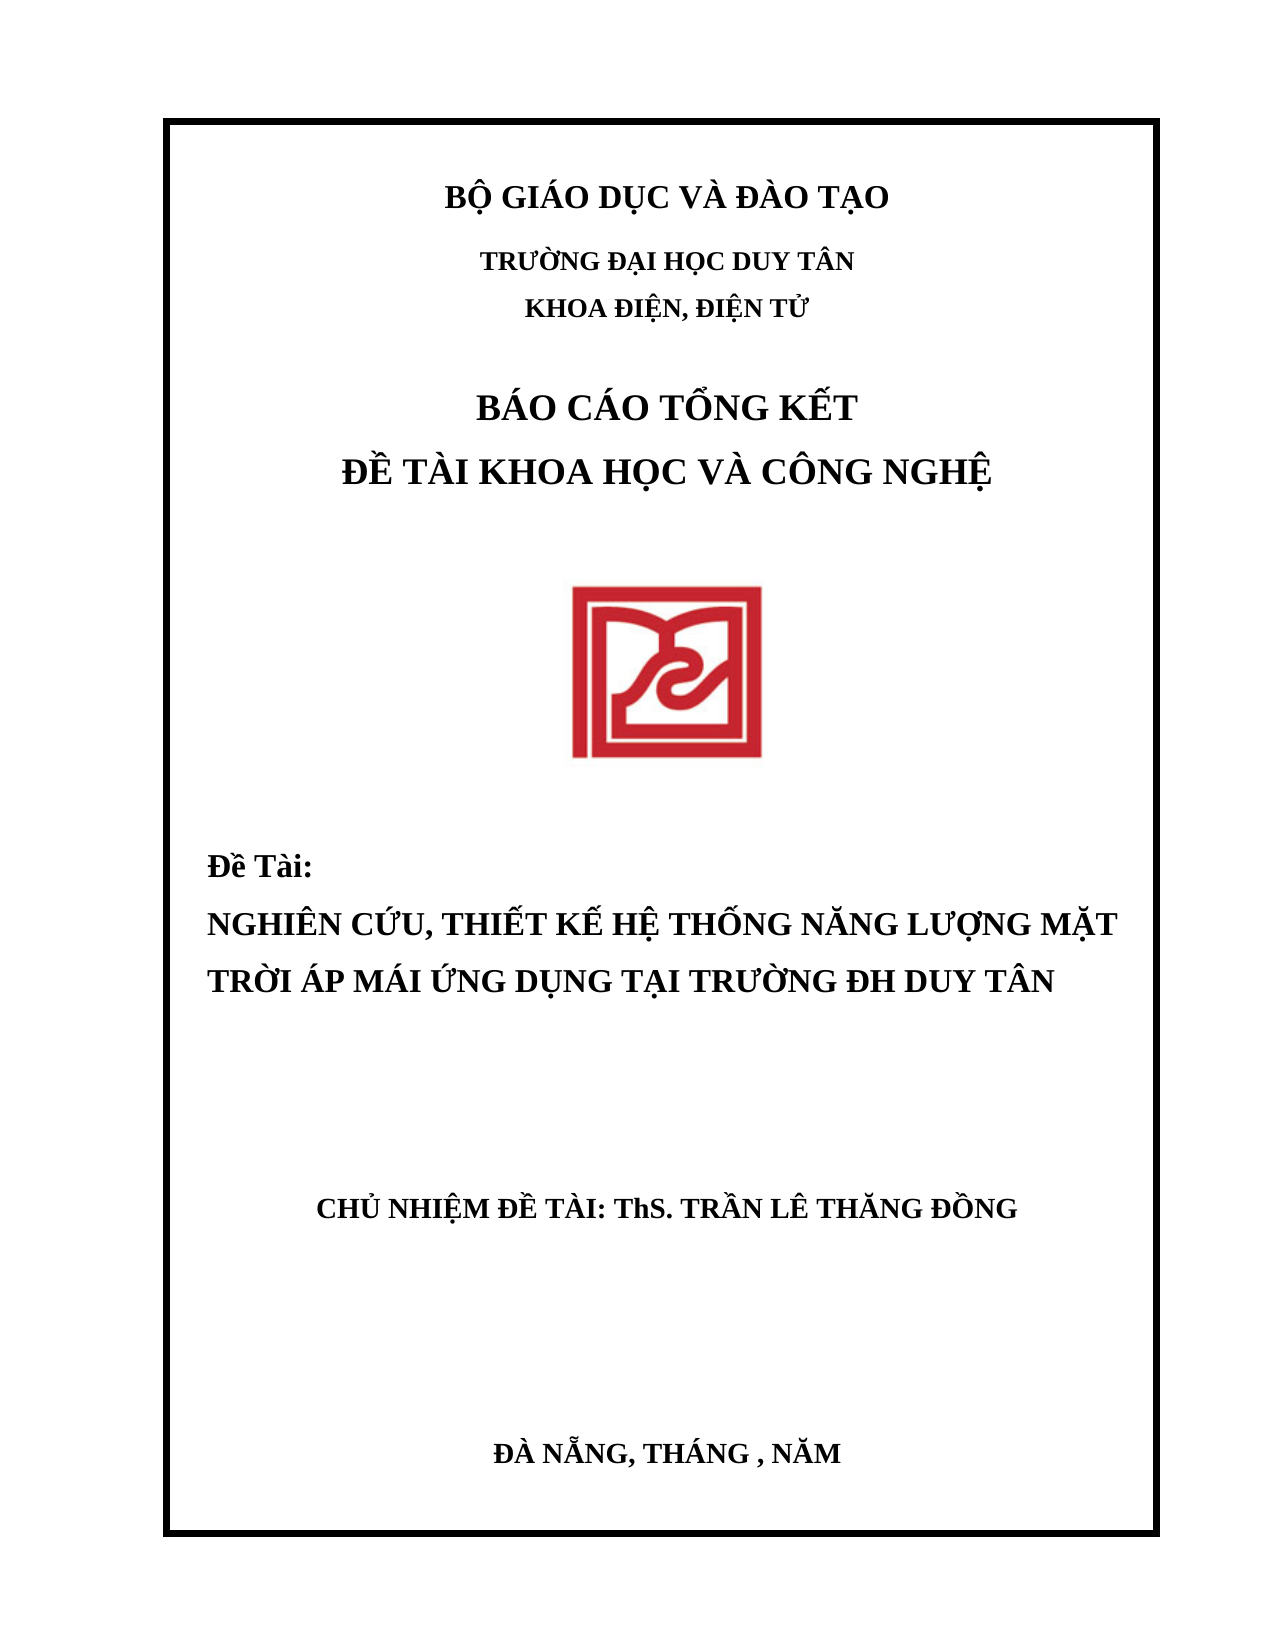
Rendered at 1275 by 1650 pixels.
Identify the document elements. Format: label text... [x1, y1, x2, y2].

text ĐÀ NẴNG, THÁNG , NĂM [207, 1436, 1127, 1469]
text BÁO CÁO TỔNG KẾT [207, 385, 1127, 428]
picture [563, 579, 772, 767]
text ĐỀ TÀI KHOA HỌC VÀ CÔNG NGHỆ [207, 450, 1127, 493]
text KHOA ĐIỆN, ĐIỆN TỬ [207, 292, 1127, 323]
text CHỦ NHIỆM ĐỀ TÀI: ThS. TRẦN LÊ THĂNG ĐỒNG [207, 1192, 1127, 1225]
text TRƯỜNG ĐẠI HỌC DUY TÂN [207, 245, 1127, 276]
text BỘ GIÁO DỤC VÀ ĐÀO TẠO [207, 177, 1127, 216]
text NGHIÊN CỨU, THIẾT KẾ HỆ THỐNG NĂNG LƯỢNG MẶT [207, 904, 1127, 942]
text Đề Tài: [207, 847, 1127, 885]
text TRỜI ÁP MÁI ỨNG DỤNG TẠI TRƯỜNG ĐH DUY TÂN [207, 962, 1127, 1000]
